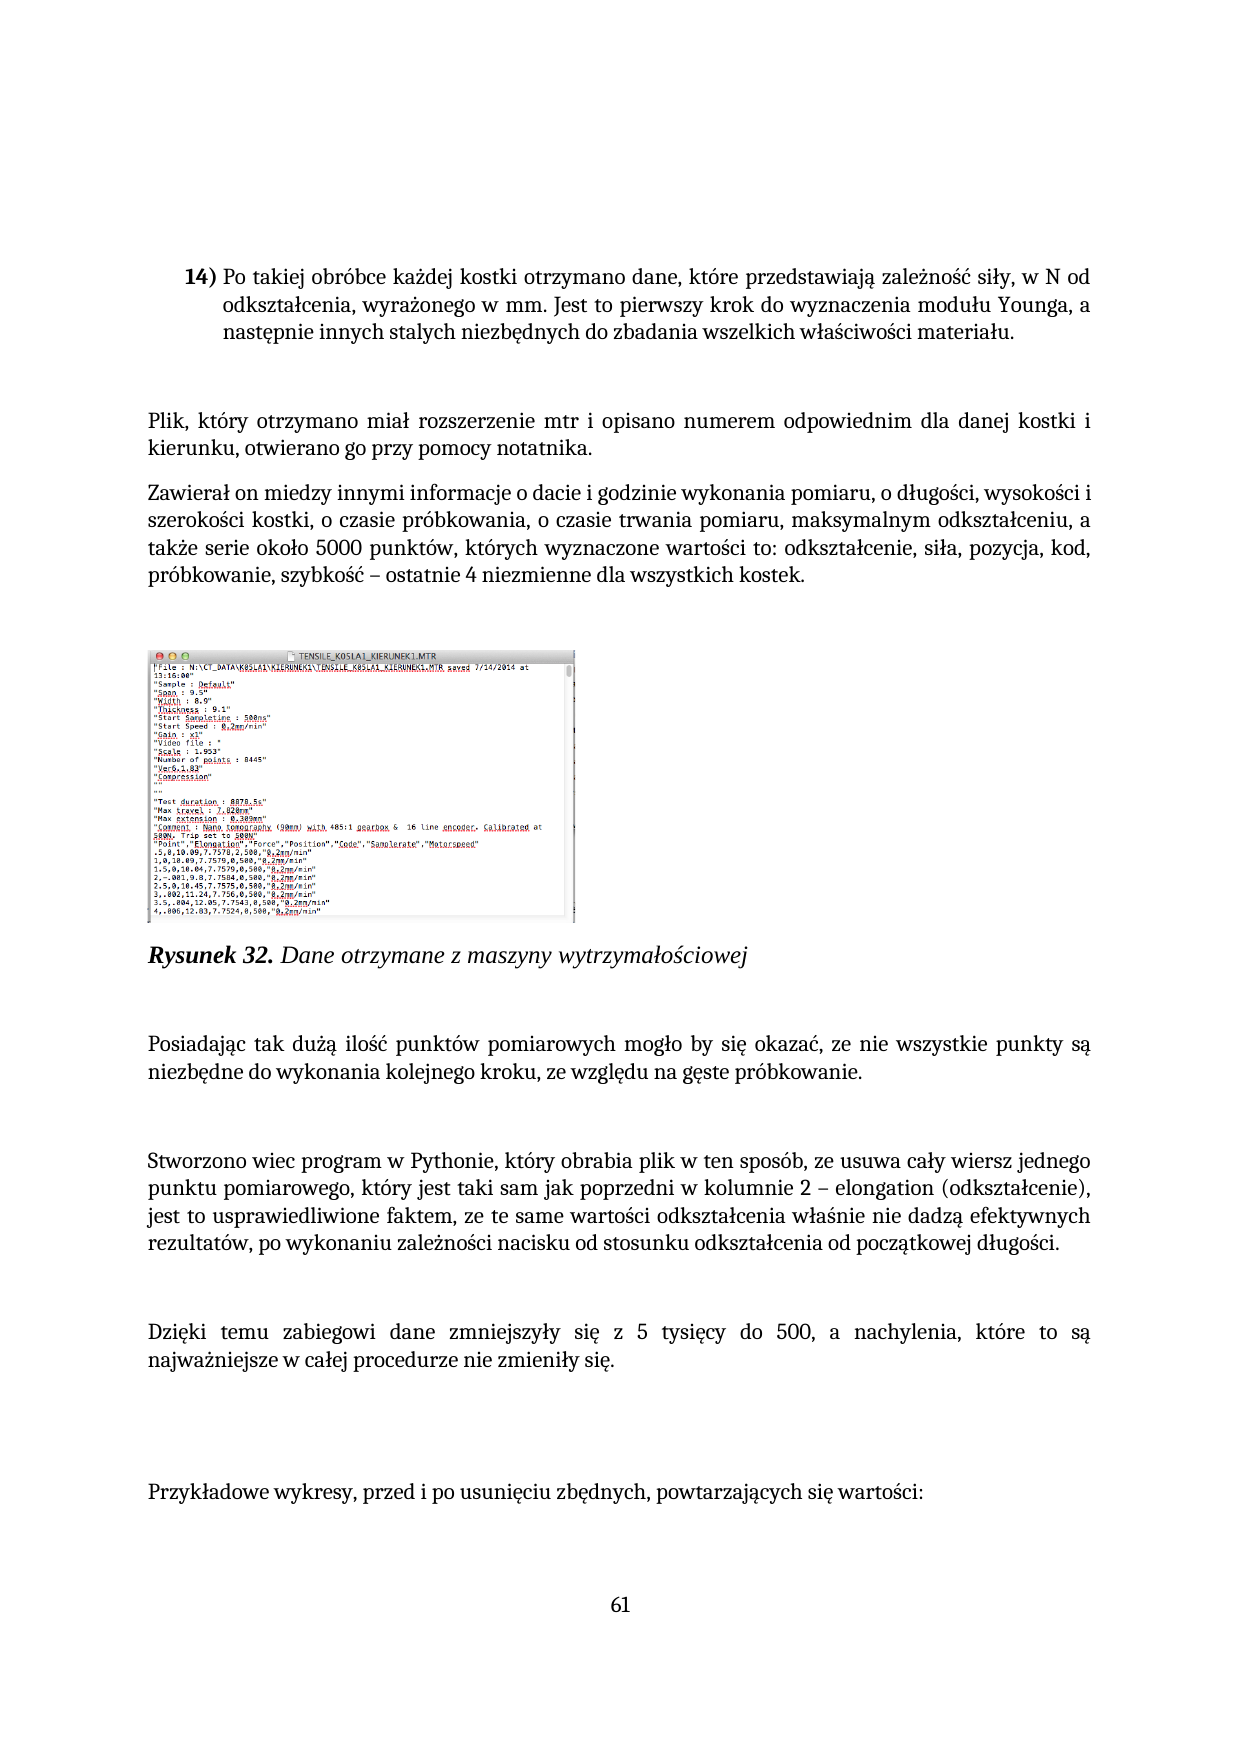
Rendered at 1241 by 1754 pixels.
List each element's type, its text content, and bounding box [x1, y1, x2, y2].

text Posiadając tak dużą ilość punktów pomiarowych mogło by się okazać, ze nie wszystkie punkty są niezbędne do wykonania kolejnego kroku, ze względu na gęste próbkowanie. [148, 1031, 1092, 1085]
text Dzięki temu zabiegowi dane zmniejszyły się z 5 tysięcy do 500, a nachylenia, które to są najważniejsze w całej procedurze nie zmieniły się. [148, 1319, 1092, 1373]
text Stworzono wiec program w Pythonie, który obrabia plik w ten sposób, ze usuwa cały wiersz jednego punktu pomiarowego, który jest taki sam jak poprzedni w kolumnie 2 – elongation (odkształcenie), jest to usprawiedliwione faktem, ze te same wartości odkształcenia właśnie nie dadzą efektywnych rezultatów, po wykonaniu zależności nacisku od stosunku odkształcenia od początkowej długości. [148, 1147, 1092, 1257]
picture [147, 650, 576, 923]
text Rysunek 32. Dane otrzymane z maszyny wytrzymałościowej [148, 940, 1092, 969]
text Zawierał on miedzy innymi informacje o dacie i godzinie wykonania pomiaru, o długości, wysokości i szerokości kostki, o czasie próbkowania, o czasie trwania pomiaru, maksymalnym odkształceniu, a także serie około 5000 punktów, których wyznaczone wartości to: odkształcenie, siła, pozycja, kod, próbkowanie, szybkość – ostatnie 4 niezmienne dla wszystkich kostek. [148, 479, 1092, 589]
list Po takiej obróbce każdej kostki otrzymano dane, które przedstawiają zależność siły, w N od odkształcenia, wyrażonego w mm. Jest to pierwszy krok do wyznaczenia modułu Younga, a następnie innych stalych niezbędnych do zbadania wszelkich właściwości materiału. [185, 264, 1092, 345]
text Przykładowe wykresy, przed i po usunięciu zbędnych, powtarzających się wartości: [148, 1479, 1092, 1506]
text Plik, który otrzymano miał rozszerzenie mtr i opisano numerem odpowiednim dla danej kostki i kierunku, otwierano go przy pomocy notatnika. [148, 408, 1092, 462]
